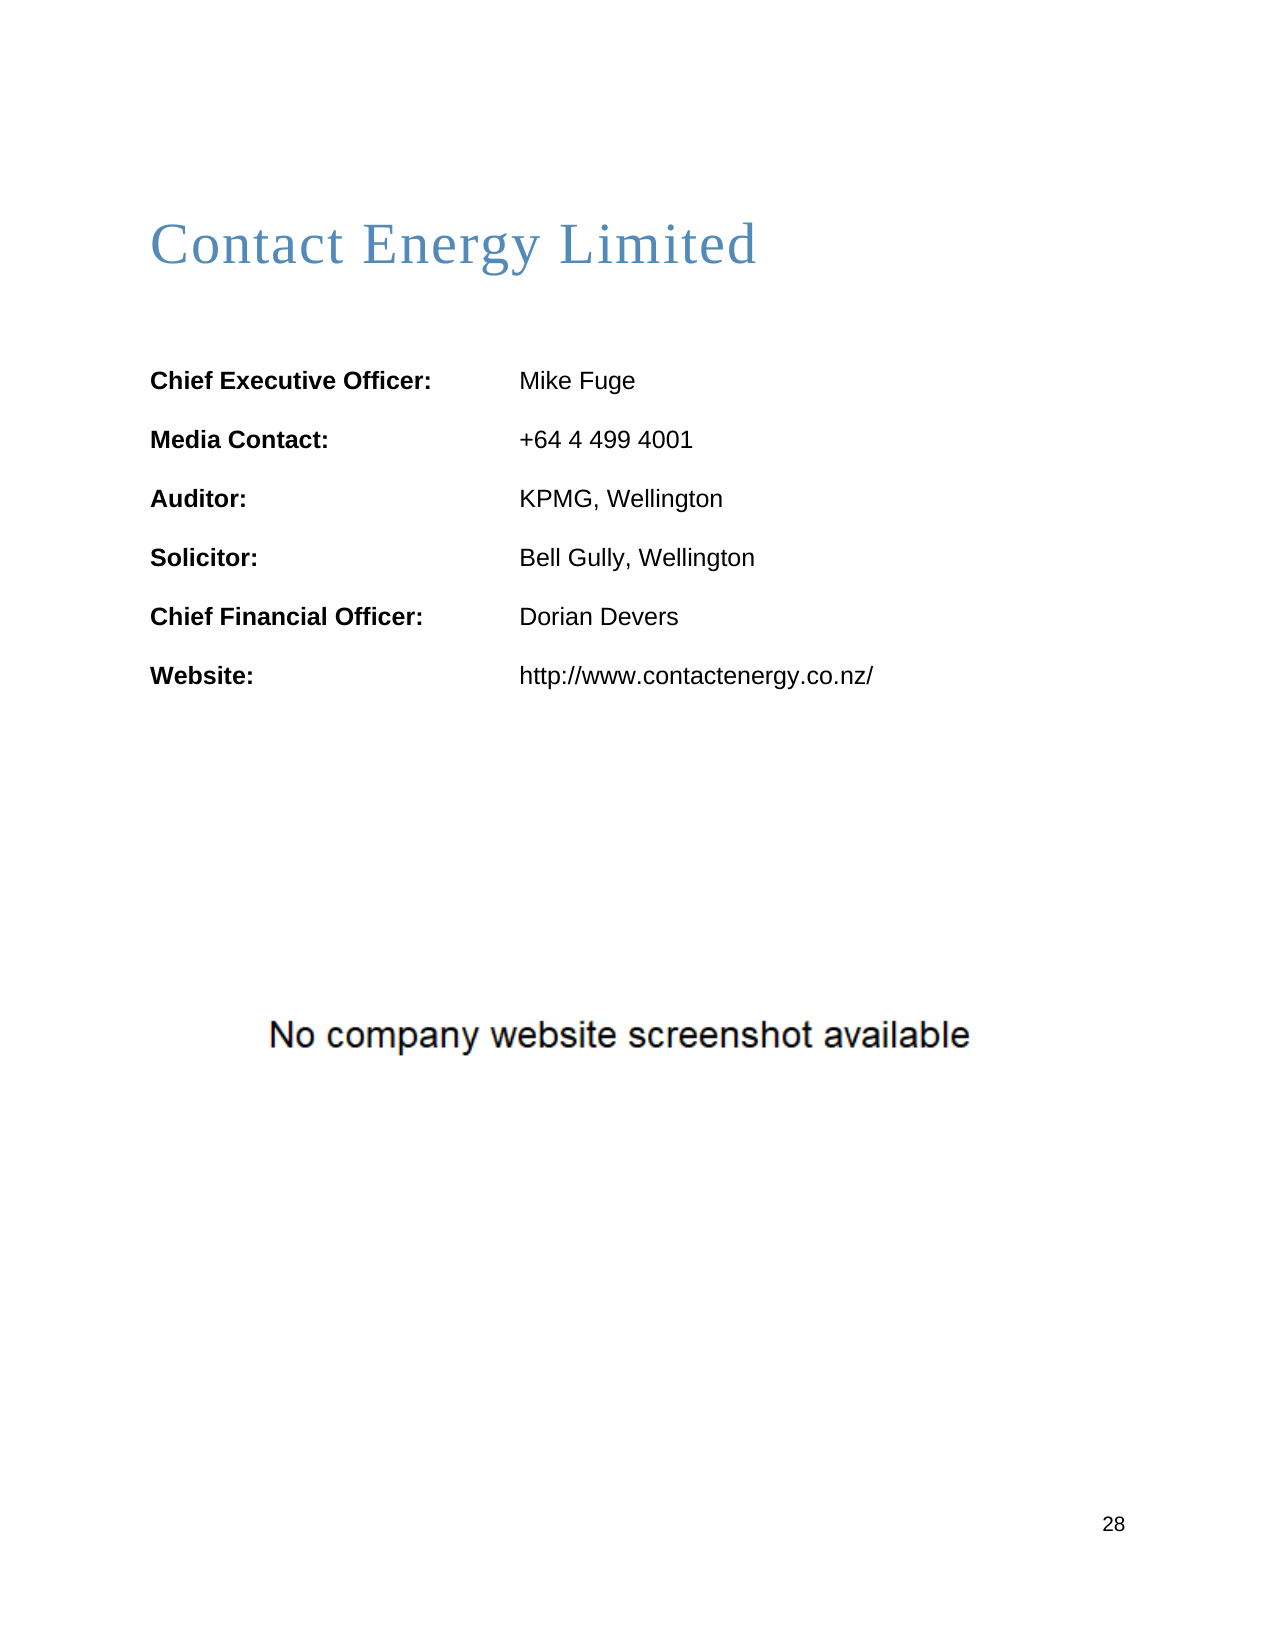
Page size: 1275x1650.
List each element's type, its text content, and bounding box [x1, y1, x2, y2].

table_cell Website: [139, 654, 508, 713]
table_cell +64 4 499 4001 [508, 418, 1113, 477]
table_cell Solicitor: [139, 536, 508, 595]
table_cell Auditor: [139, 477, 508, 536]
subtitle Contact Energy Limited [150, 209, 1125, 276]
table_cell Chief Financial Officer: [139, 595, 508, 654]
table_header Mike Fuge [508, 359, 1113, 418]
table_cell Media Contact: [139, 418, 508, 477]
table_cell KPMG, Wellington [508, 477, 1113, 536]
picture [150, 785, 1091, 1284]
table_cell Dorian Devers [508, 595, 1113, 654]
table_cell http://www.contactenergy.co.nz/ [508, 654, 1113, 713]
table_header Chief Executive Officer: [139, 359, 508, 418]
table_cell Bell Gully, Wellington [508, 536, 1113, 595]
